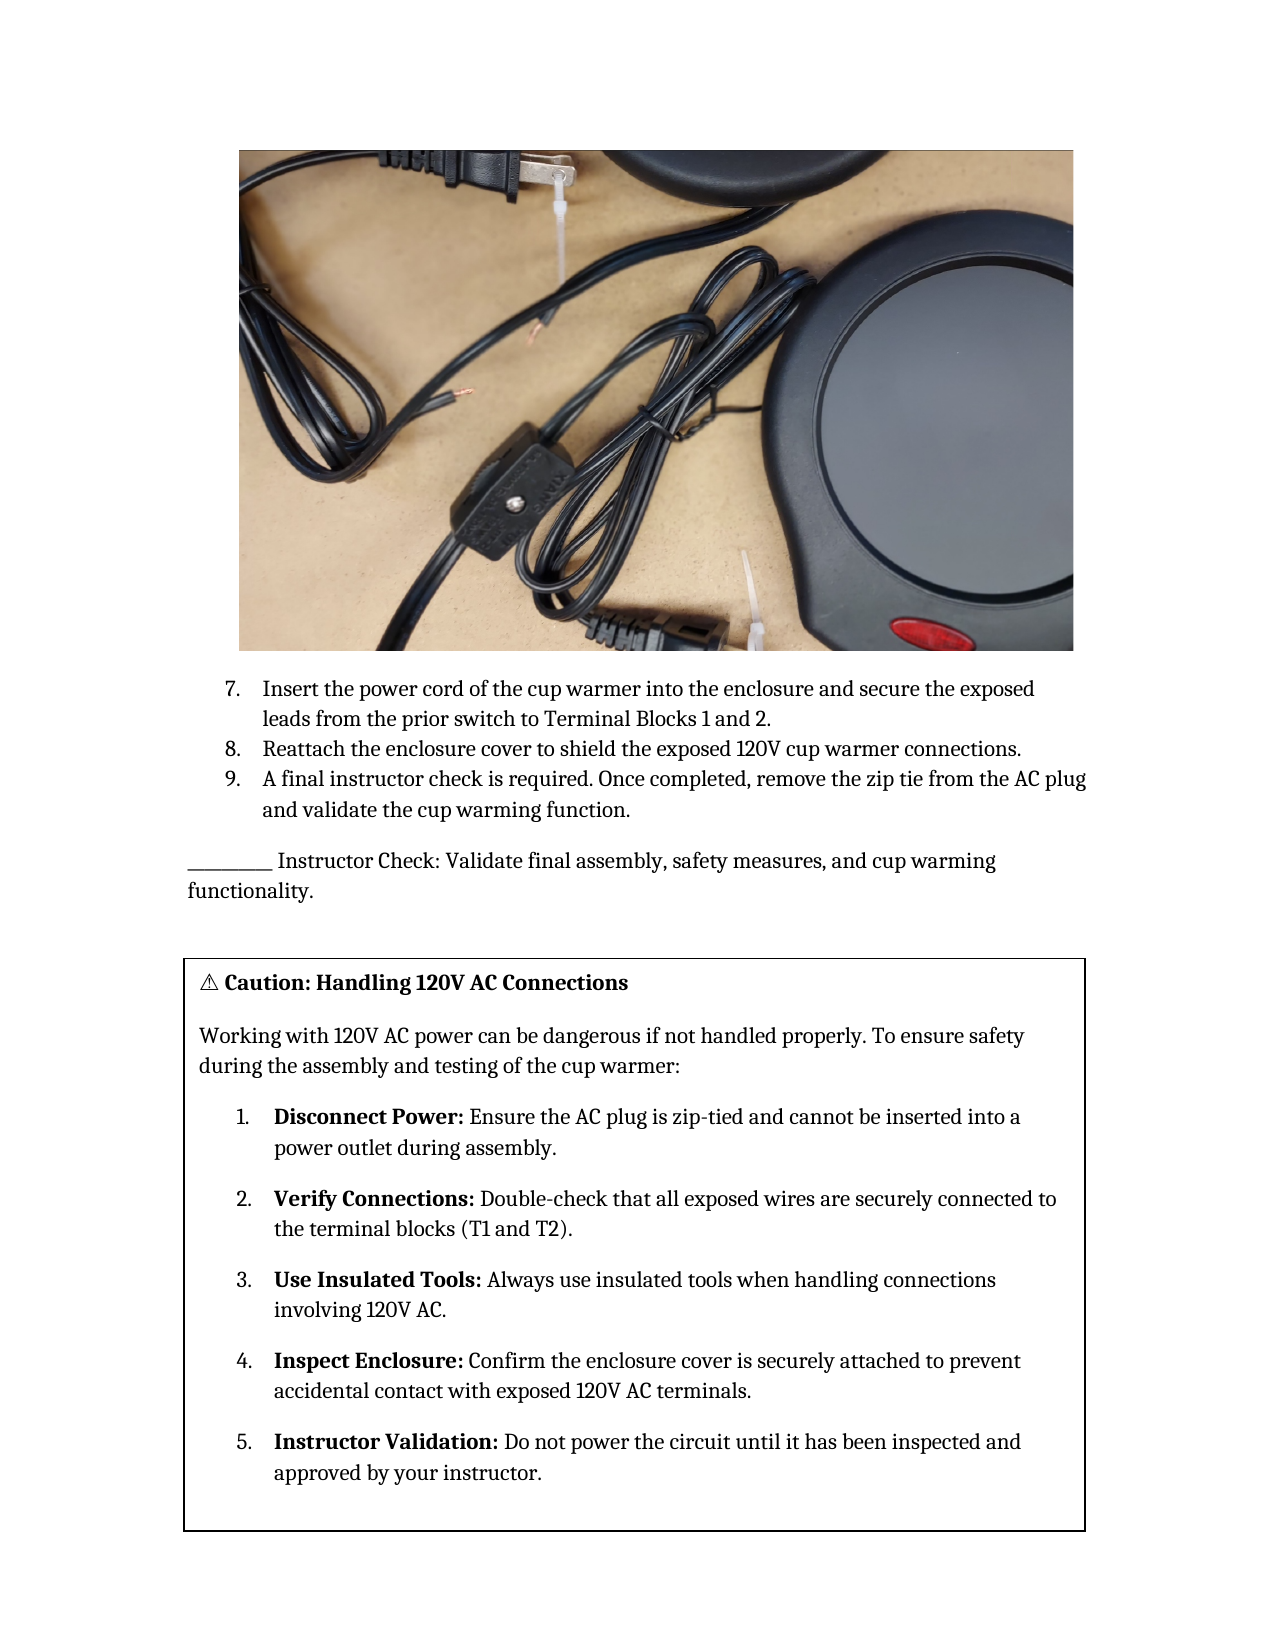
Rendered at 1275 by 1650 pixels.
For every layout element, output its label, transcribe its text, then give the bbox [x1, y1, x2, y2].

list A final instructor check is required. Once completed, remove the zip tie from the AC plug and validate the cup warming function. [225, 766, 1087, 823]
list __________ Instructor Check: Validate final assembly, safety measures, and cup warming functionality. [187, 847, 1087, 904]
list Insert the power cord of the cup warmer into the enclosure and secure the exposed leads from the prior switch to Terminal Blocks 1 and 2. [225, 676, 1087, 732]
picture [239, 150, 1074, 651]
list Reattach the enclosure cover to shield the exposed 120V cup warmer connections. [225, 736, 1087, 762]
